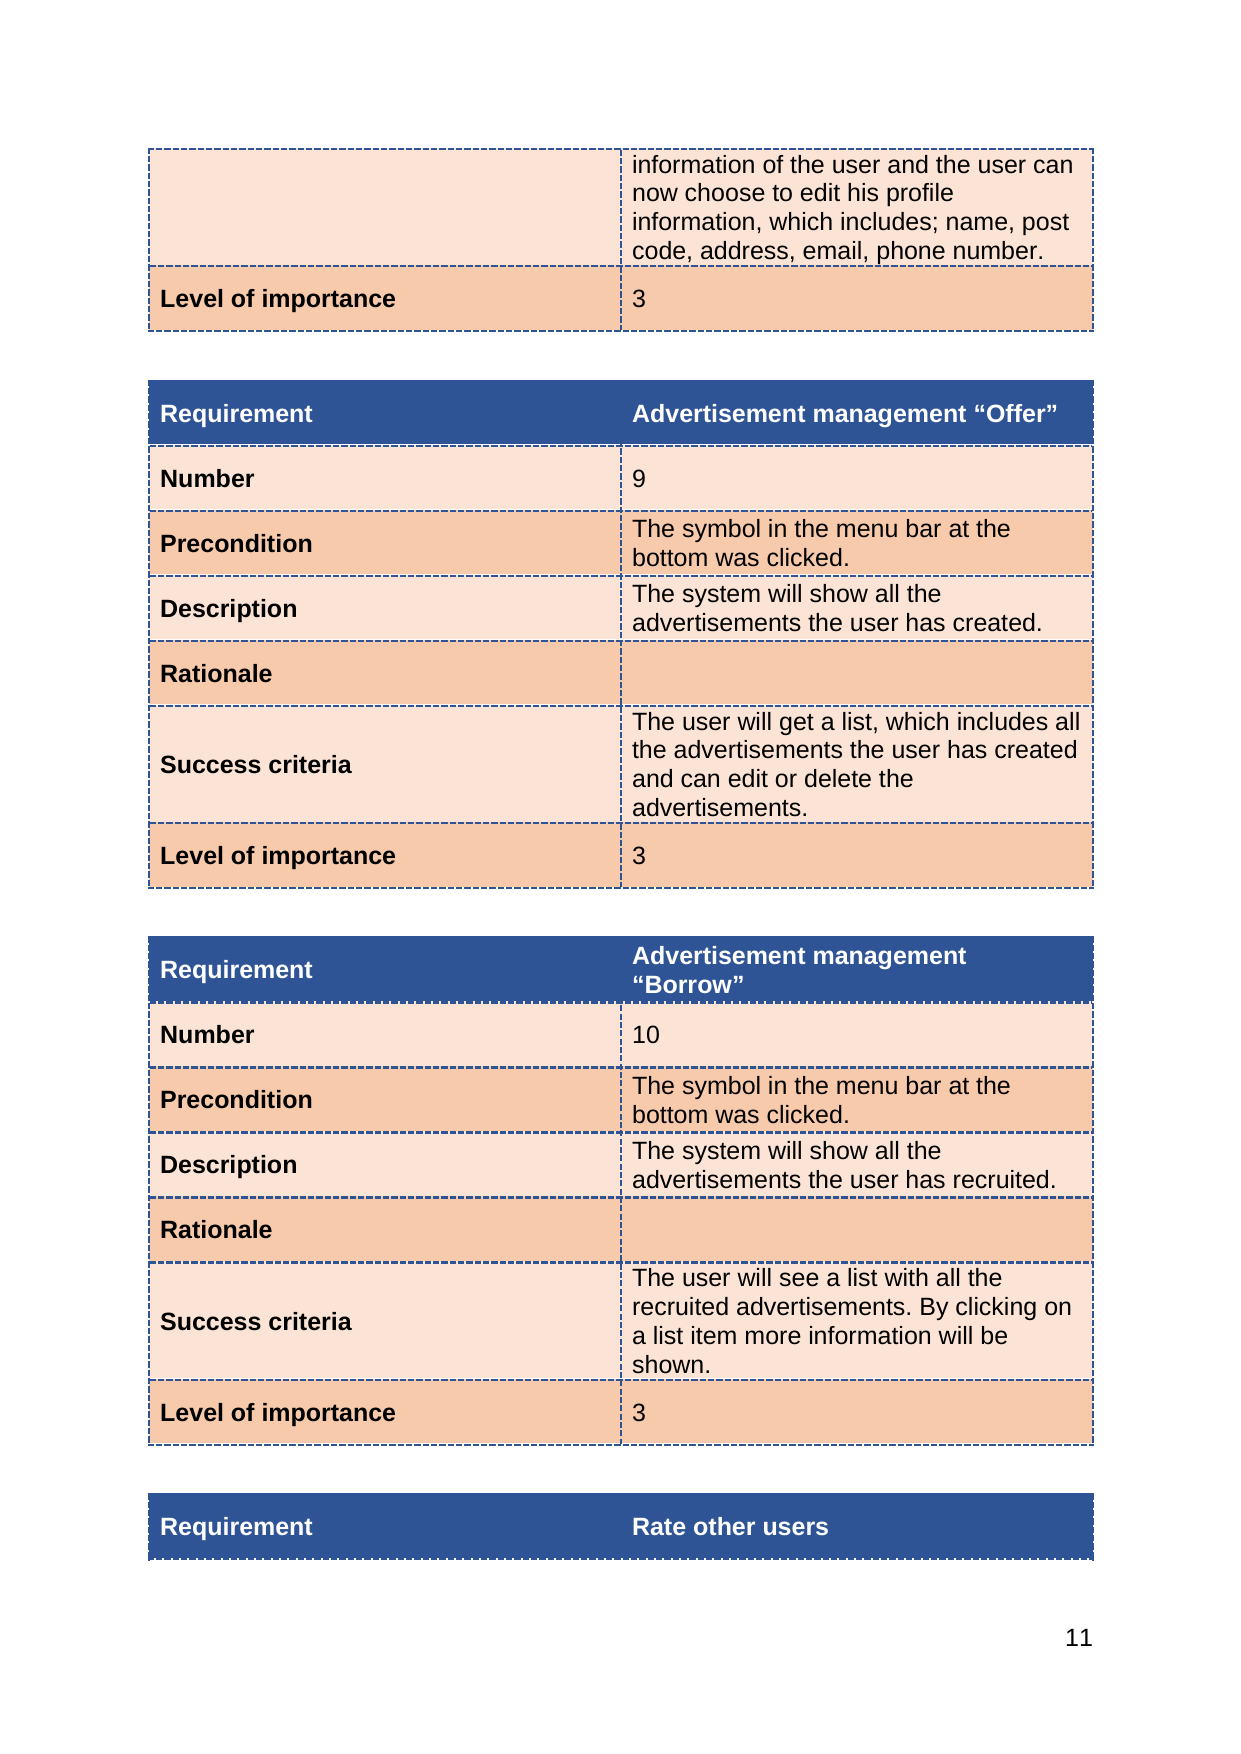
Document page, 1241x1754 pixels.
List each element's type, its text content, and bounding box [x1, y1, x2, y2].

table_cell Number [149, 445, 621, 509]
table_cell Level of importance [149, 265, 621, 330]
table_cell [621, 148, 1093, 265]
table_cell The user will see a list with all the recruited advertisements. By clicking on a list item more information will be shown. [621, 1261, 1093, 1378]
table_cell The system will show all the advertisements the user has created. [621, 575, 1093, 639]
table_header Advertisement management “Offer” [621, 380, 1093, 444]
table_cell Success criteria [149, 1261, 621, 1378]
table_cell Level of importance [149, 1379, 621, 1443]
table_cell 3 [621, 265, 1093, 330]
table_header Rate other users [621, 1493, 1093, 1558]
table_cell 3 [621, 1379, 1093, 1443]
table_header Requirement [149, 936, 621, 1001]
table_cell [621, 640, 1093, 704]
table_cell Precondition [149, 510, 621, 574]
table_cell The symbol in the menu bar at the bottom was clicked. [621, 510, 1093, 574]
table_cell Description [149, 575, 621, 639]
table_cell 3 [621, 822, 1093, 887]
table_cell Rationale [149, 1196, 621, 1261]
table_cell Level of importance [149, 822, 621, 887]
table_cell [621, 1196, 1093, 1261]
table_cell The symbol in the menu bar at the bottom was clicked. [621, 1066, 1093, 1131]
table_cell Description [149, 1131, 621, 1196]
table_cell 9 [621, 445, 1093, 509]
table_cell Precondition [149, 1066, 621, 1131]
table_header Requirement [149, 380, 621, 444]
table_header Requirement [149, 1493, 621, 1558]
table_cell 10 [621, 1001, 1093, 1066]
table_cell Number [149, 1001, 621, 1066]
table_cell Rationale [149, 640, 621, 704]
table_cell Success criteria [149, 148, 621, 265]
table_cell The system will show all the advertisements the user has recruited. [621, 1131, 1093, 1196]
table_header Advertisement management “Borrow” [621, 936, 1093, 1001]
table_cell The user will get a list, which includes all the advertisements the user has created and can edit or delete the advertisements. [621, 705, 1093, 822]
table_cell Success criteria [149, 705, 621, 822]
